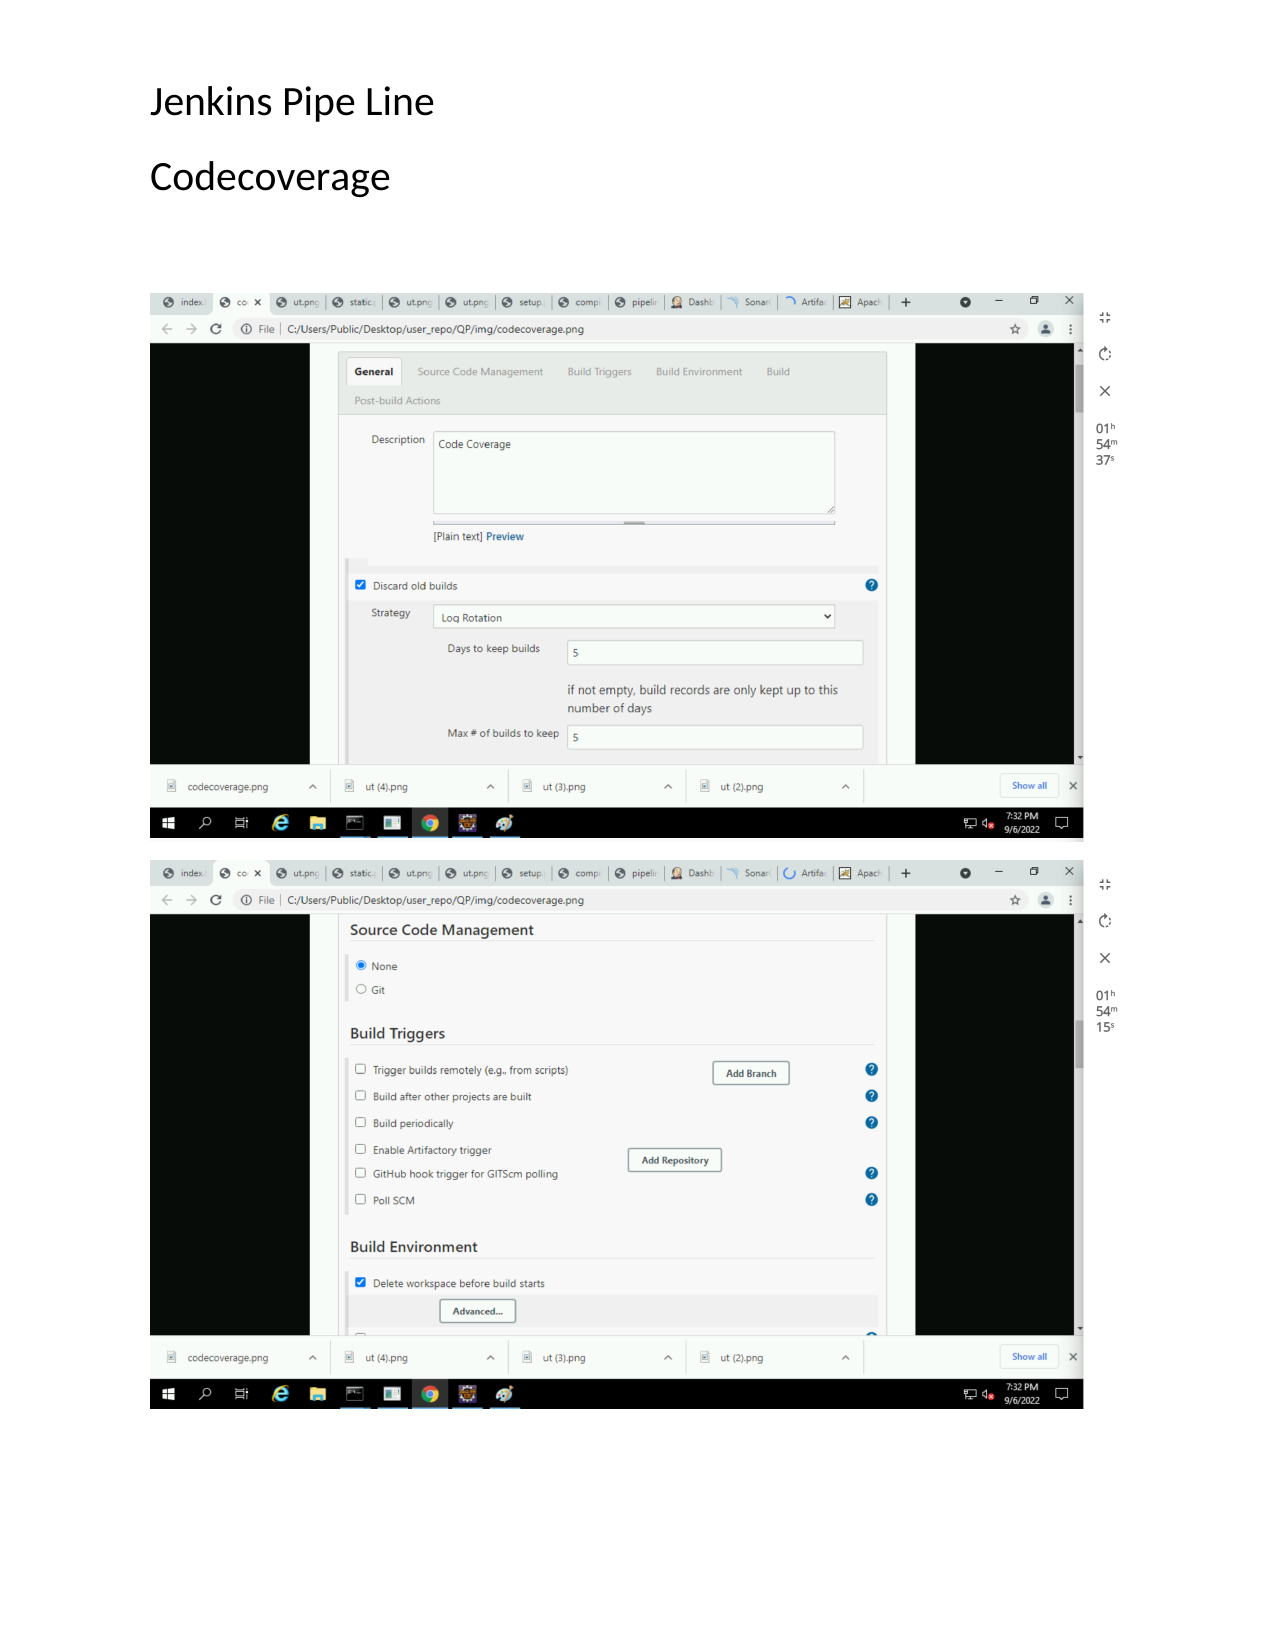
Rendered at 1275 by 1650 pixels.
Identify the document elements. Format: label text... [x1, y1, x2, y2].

text Codecoverage [150, 150, 1125, 201]
picture [150, 293, 1125, 842]
picture [150, 860, 1125, 1409]
